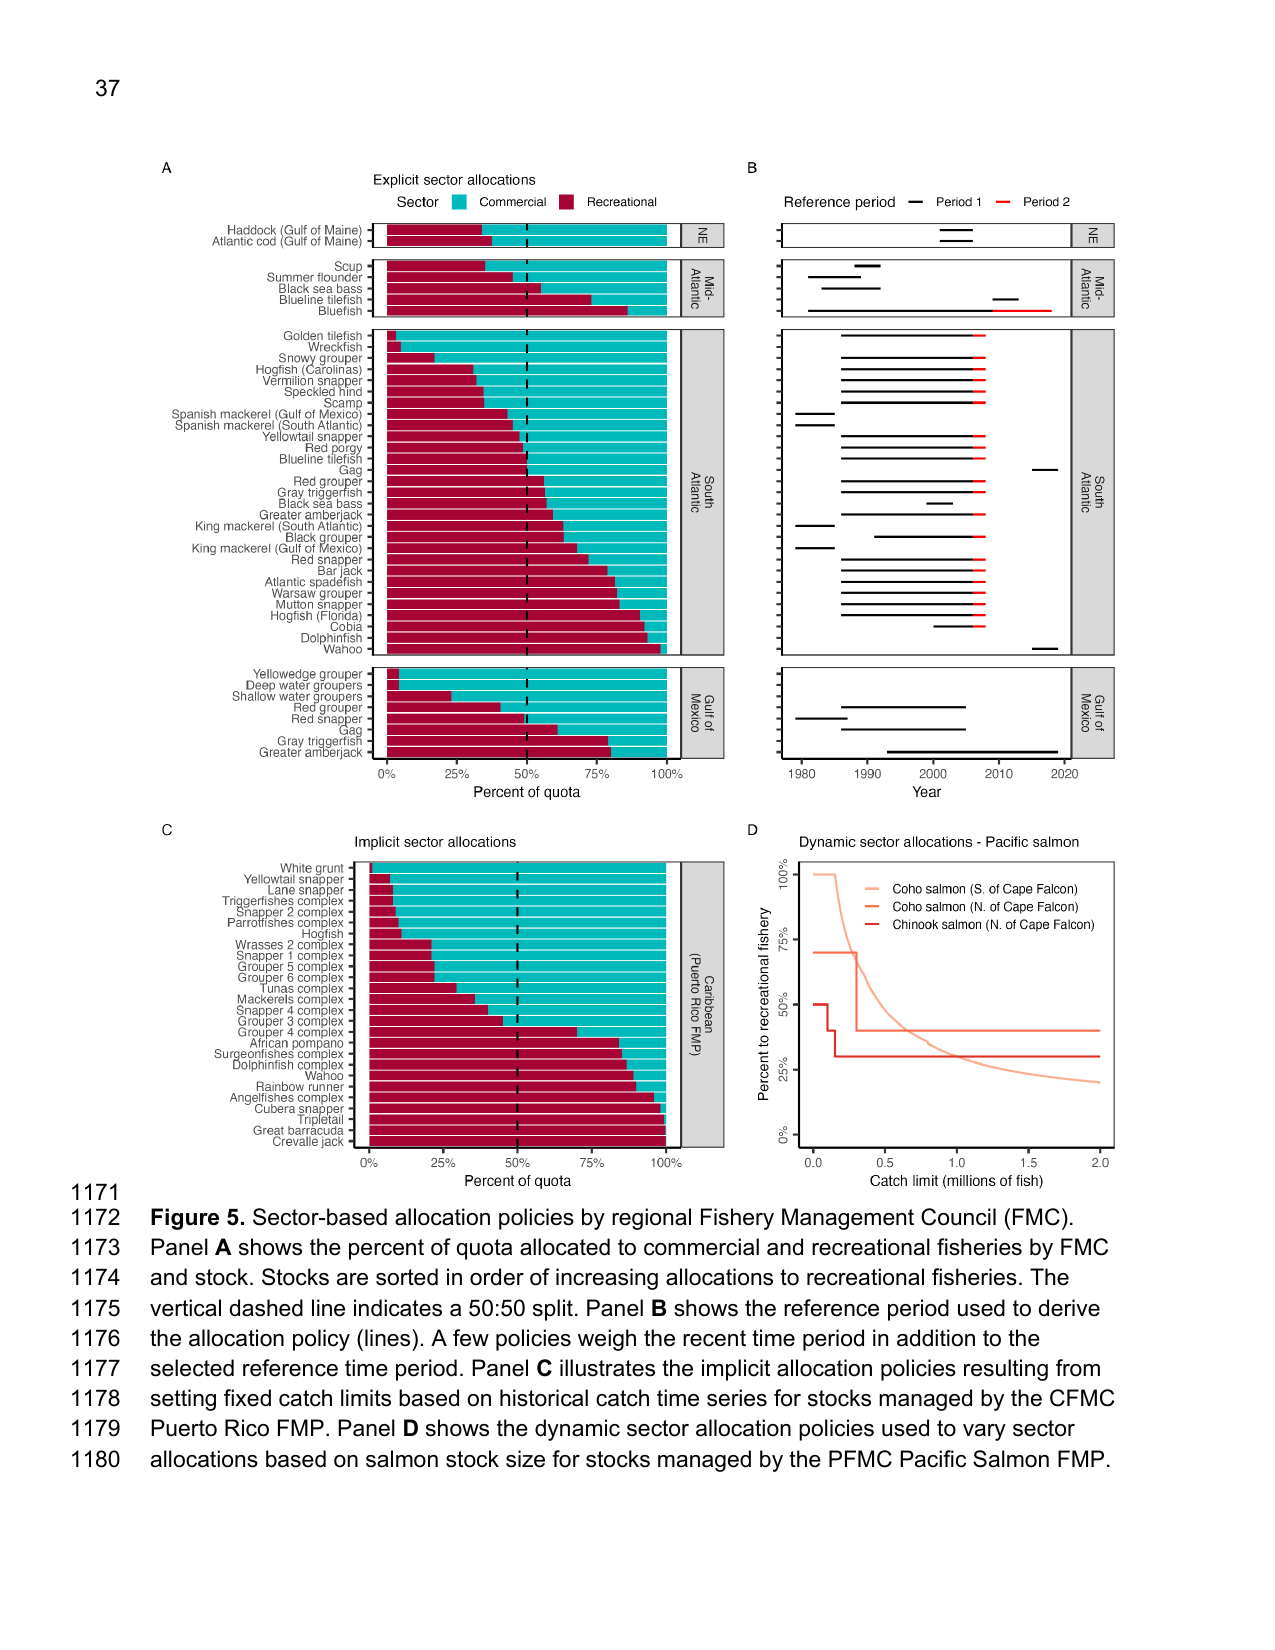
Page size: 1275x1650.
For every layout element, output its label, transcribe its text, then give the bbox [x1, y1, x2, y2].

text Figure 5. Sector-based allocation policies by regional Fishery Management Council (FMC). Panel A shows the percent of quota allocated to commercial and recreational fisheries by FMC and stock. Stocks are sorted in order of increasing allocations to recreational fisheries. The vertical dashed line indicates a 50:50 split. Panel B shows the reference period used to derive the allocation policy (lines). A few policies weigh the recent time period in addition to the selected reference time period. Panel C illustrates the implicit allocation policies resulting from setting fixed catch limits based on historical catch time series for stocks managed by the CFMC Puerto Rico FMP. Panel D shows the dynamic sector allocation policies used to vary sector allocations based on salmon stock size for stocks managed by the PFMC Pacific Salmon FMP. [150, 1204, 1125, 1472]
picture [150, 150, 1125, 1200]
